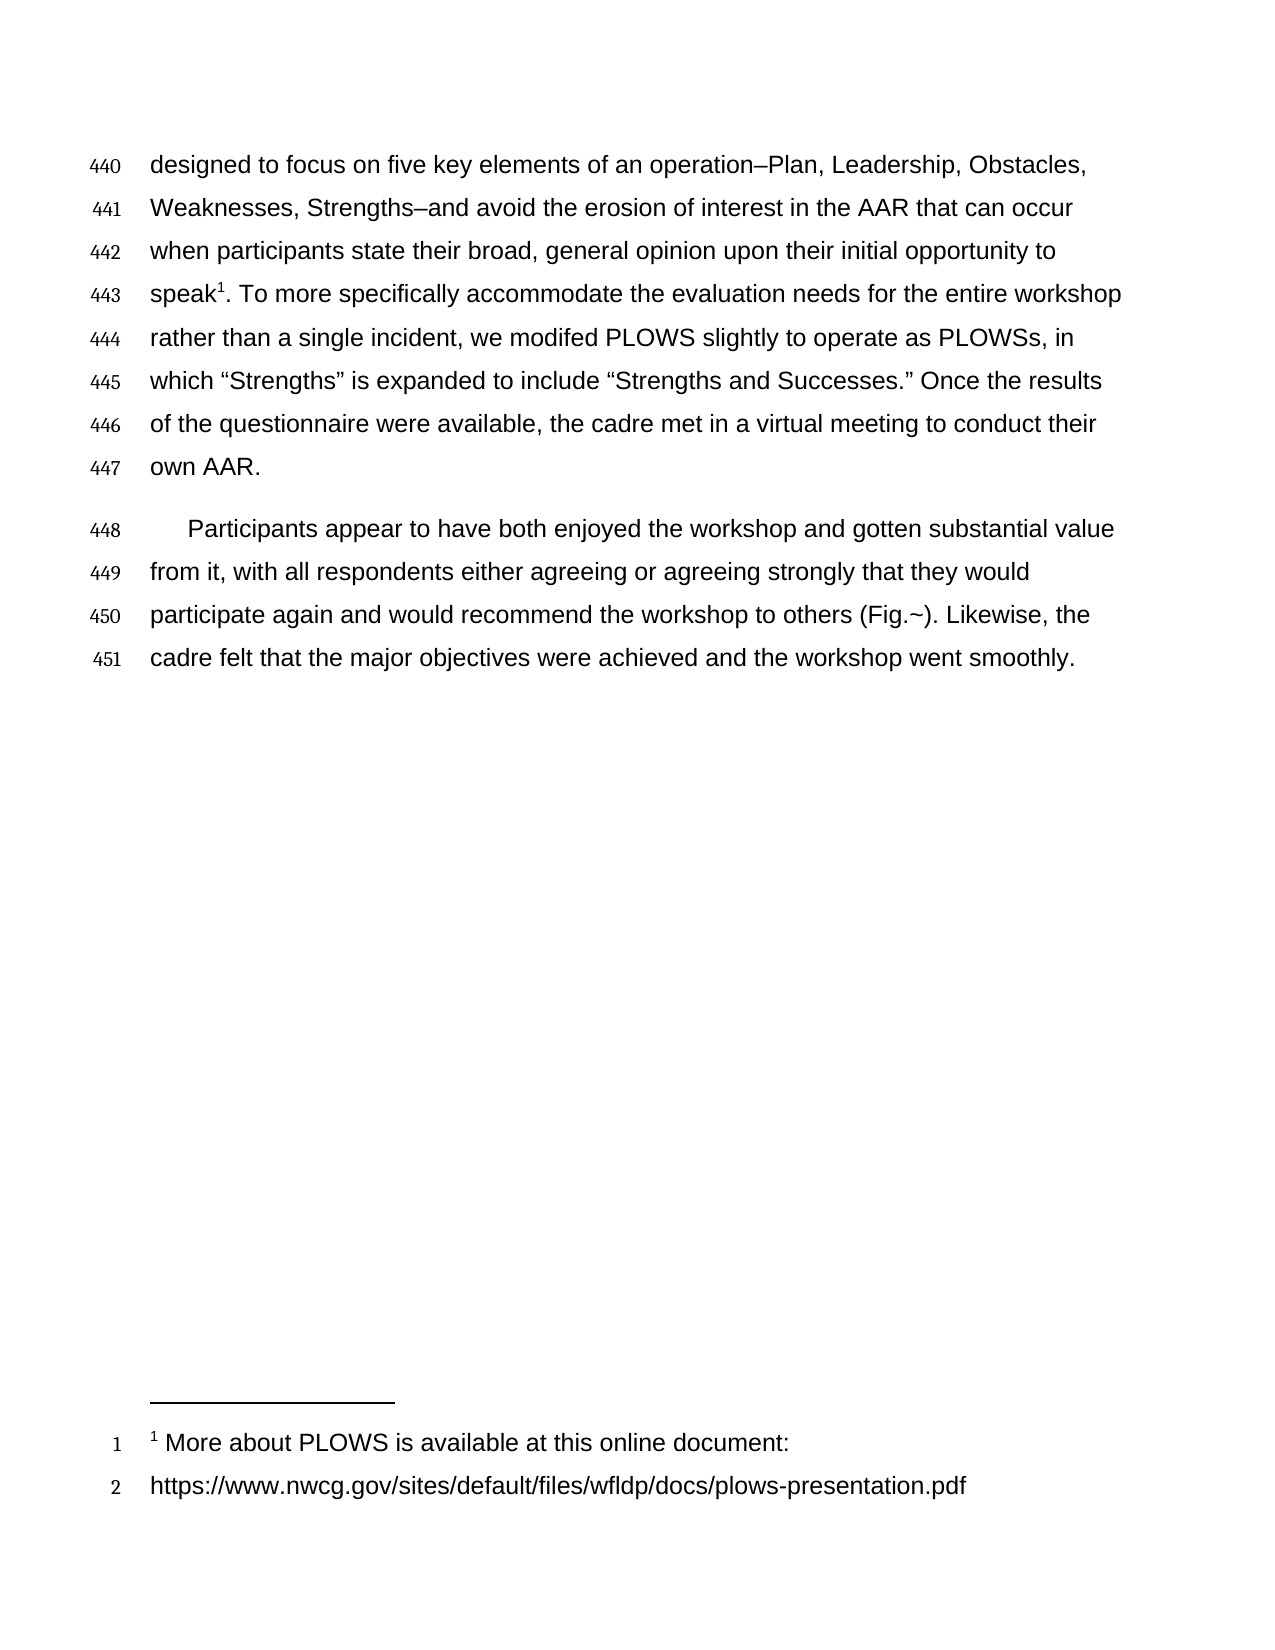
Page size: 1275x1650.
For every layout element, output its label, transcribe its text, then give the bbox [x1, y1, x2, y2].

text Participants appear to have both enjoyed the workshop and gotten substantial value from it, with all respondents either agreeing or agreeing strongly that they would participate again and would recommend the workshop to others (Fig.~). Likewise, the cadre felt that the major objectives were achieved and the workshop went smoothly. [150, 514, 1125, 672]
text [150, 150, 1125, 481]
